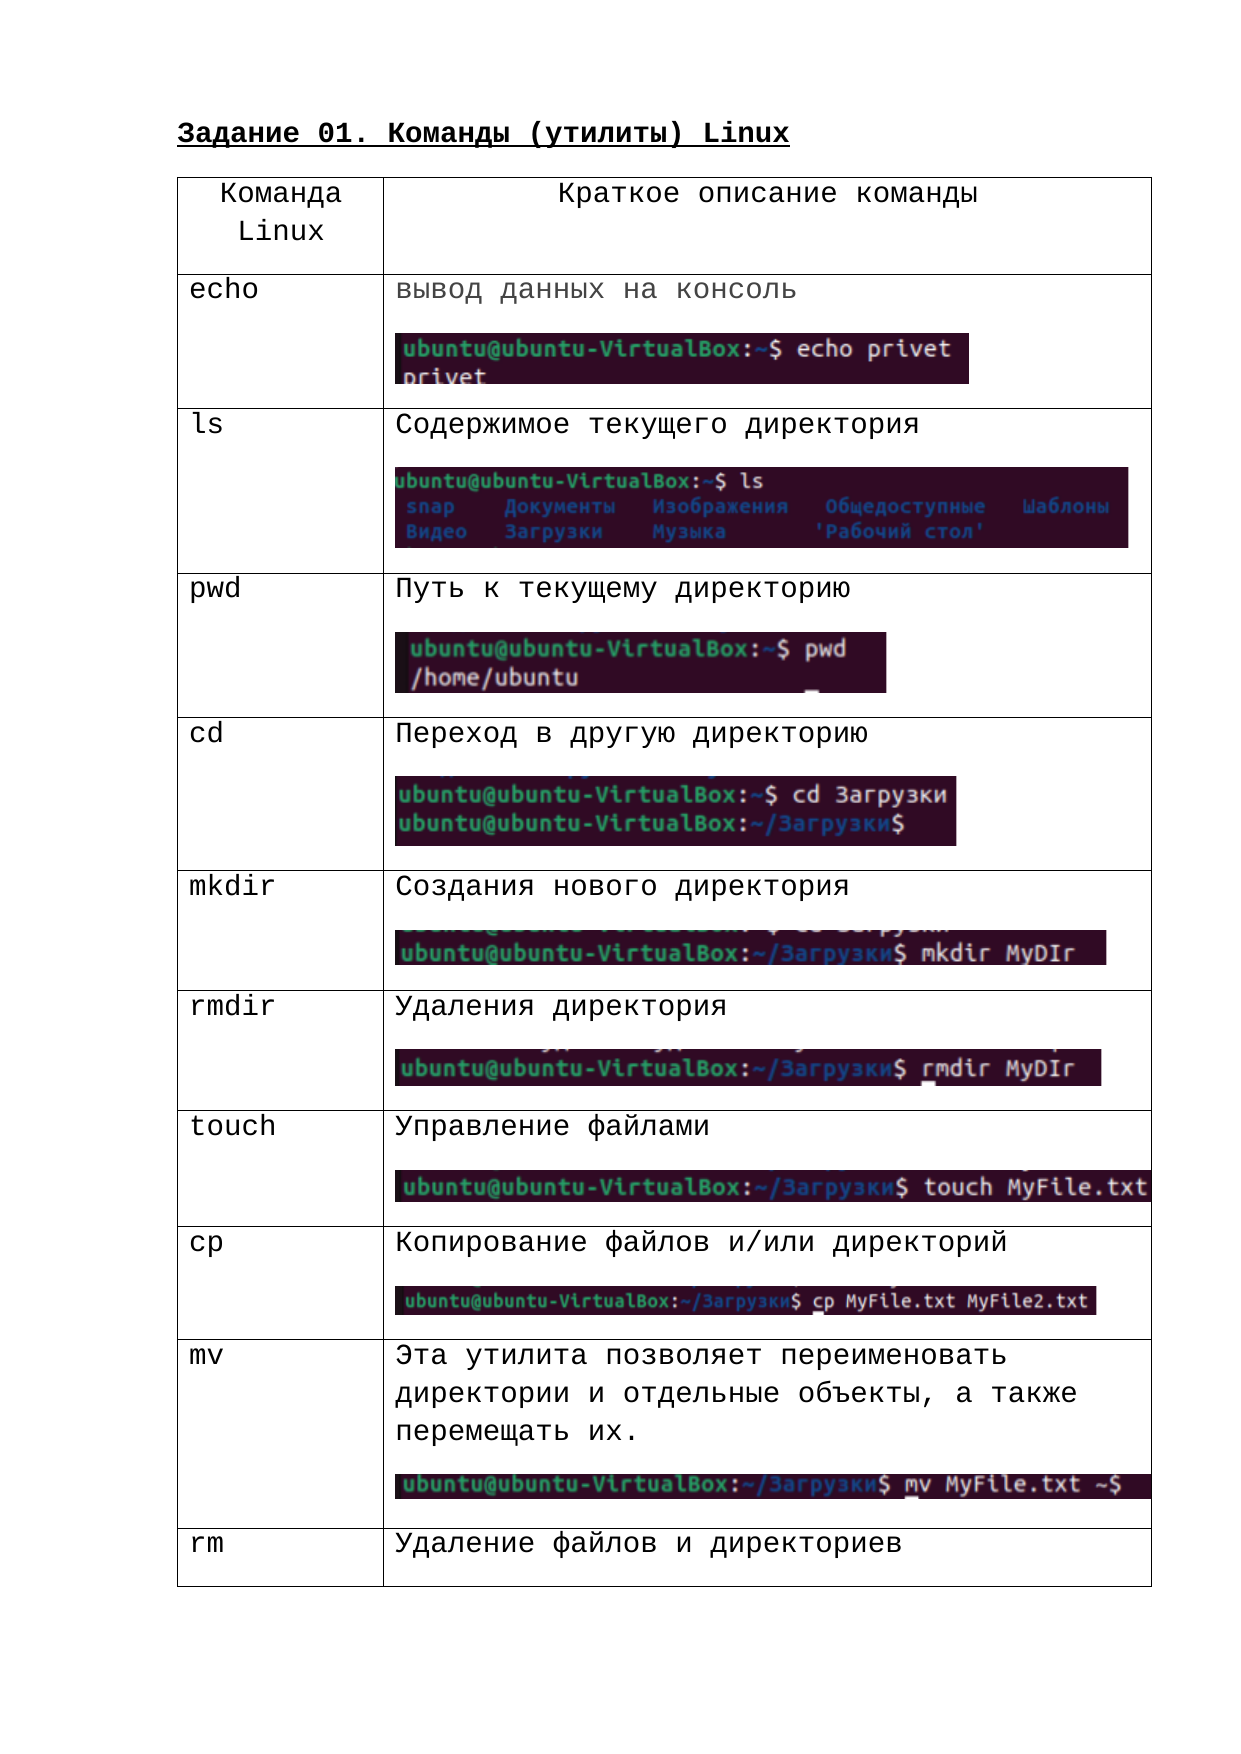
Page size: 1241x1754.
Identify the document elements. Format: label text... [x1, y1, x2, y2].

picture [395, 1170, 1152, 1202]
picture [395, 930, 1107, 965]
table_header Краткое описание команды [384, 178, 1151, 273]
table_cell mkdir [178, 871, 383, 990]
table_cell rm [178, 1529, 383, 1586]
table_cell echo [178, 275, 383, 408]
picture [395, 467, 1129, 548]
table_cell touch [178, 1111, 383, 1226]
picture [395, 632, 887, 693]
table_cell вывод данных на консоль [384, 275, 1151, 408]
table_cell cp [178, 1227, 383, 1339]
table_cell Путь к текущему директорию [384, 574, 1151, 717]
table_cell Управление файлами [384, 1111, 1151, 1226]
table_cell mv [178, 1340, 383, 1527]
table_cell Удаления директория [384, 991, 1151, 1110]
table_cell Создания нового директория [384, 871, 1151, 990]
picture [395, 1049, 1102, 1086]
text Задание 01. Команды (утилиты) Linux [177, 118, 1152, 151]
picture [395, 1286, 1097, 1315]
table_cell Содержимое текущего директория [384, 409, 1151, 572]
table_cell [384, 1529, 1151, 1586]
table_cell Эта утилита позволяет переименовать директории и отдельные объекты, а также перемещать их. [384, 1340, 1151, 1527]
picture [395, 1474, 1152, 1499]
table_cell pwd [178, 574, 383, 717]
table_cell cd [178, 718, 383, 870]
table_cell ls [178, 409, 383, 572]
table_header Команда Linux [178, 178, 383, 273]
table_cell Копирование файлов и/или директорий [384, 1227, 1151, 1339]
picture [395, 776, 957, 846]
picture [395, 333, 969, 384]
table_cell rmdir [178, 991, 383, 1110]
table_cell Переход в другую директорию [384, 718, 1151, 870]
